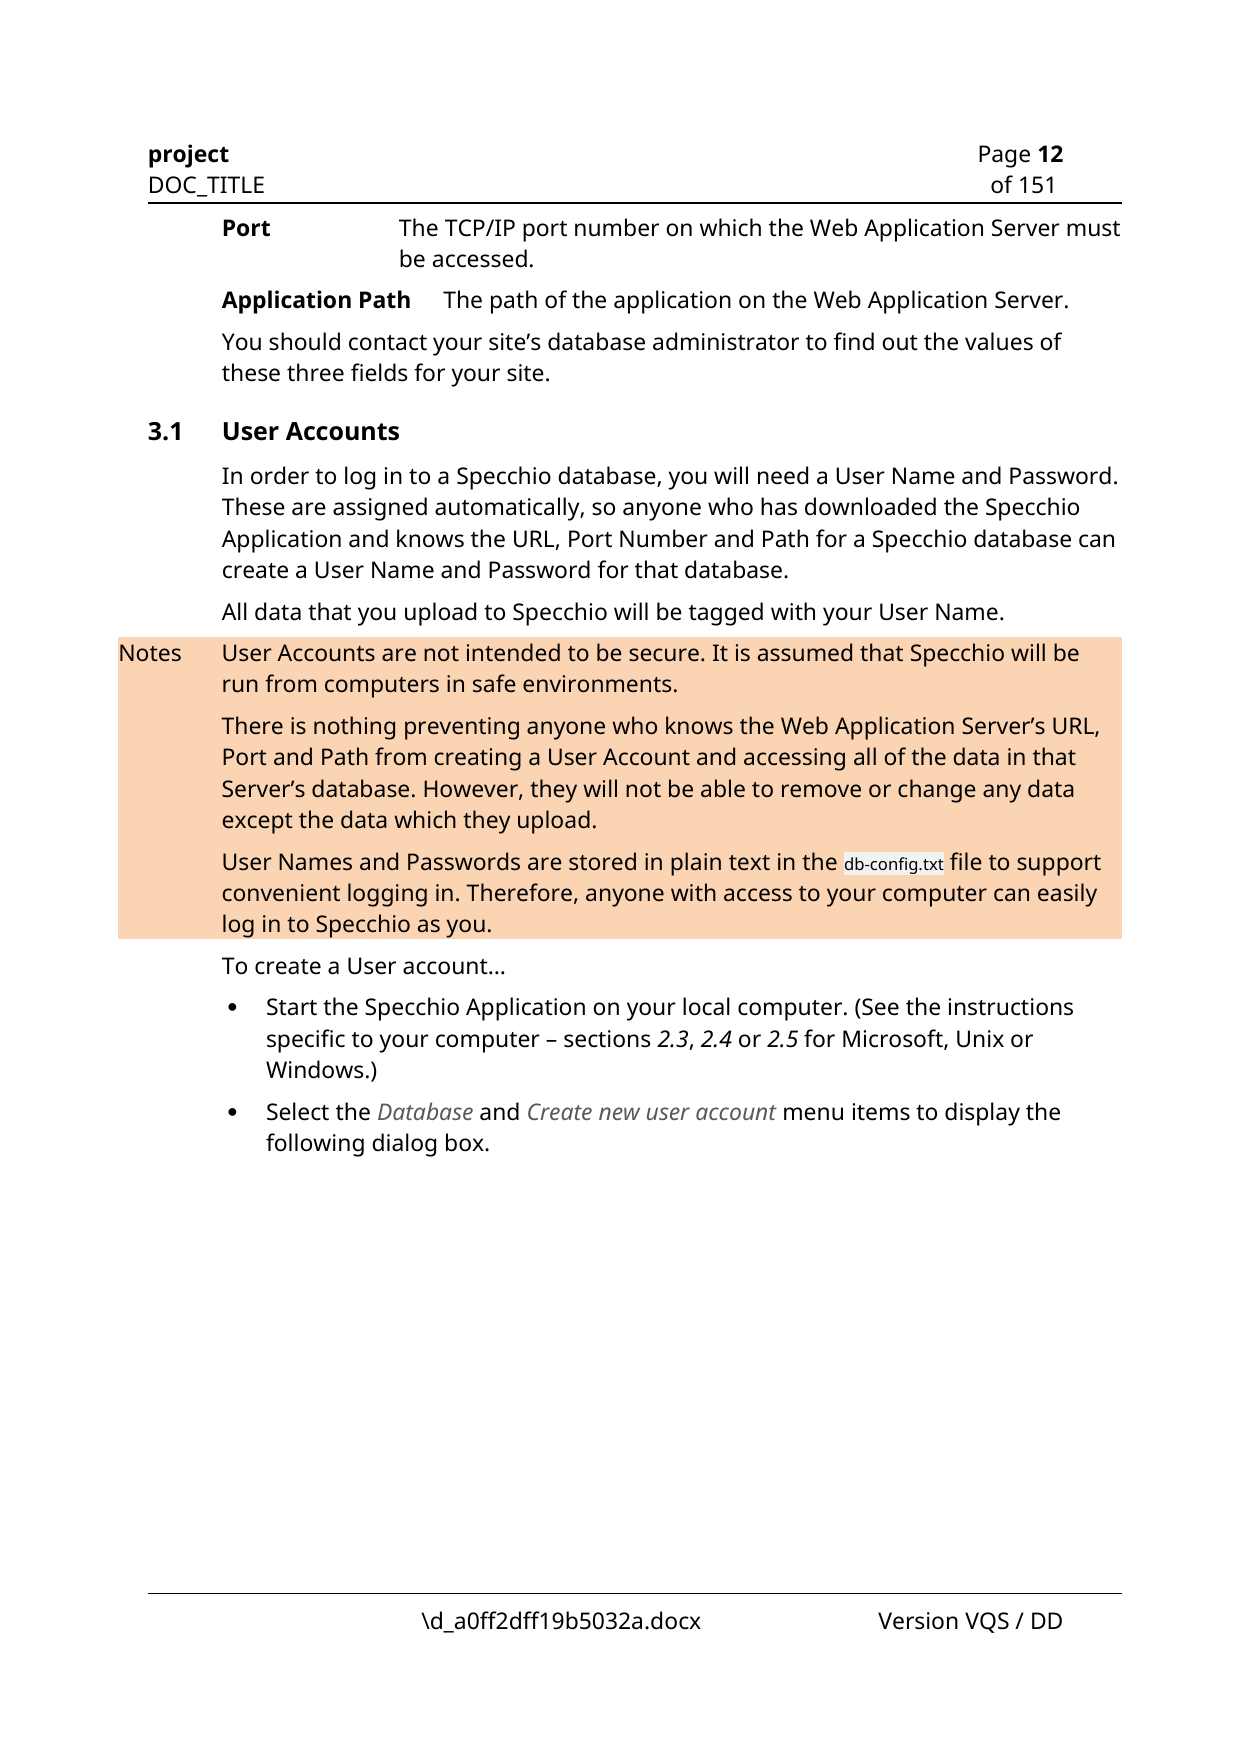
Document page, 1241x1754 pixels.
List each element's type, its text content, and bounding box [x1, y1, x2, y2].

text User Names and Passwords are stored in plain text in the db-config.txt file to support convenient logging in. Therefore, anyone with access to your computer can easily log in to Specchio as you. [118, 846, 1122, 939]
text There is nothing preventing anyone who knows the Web Application Server’s URL, Port and Path from creating a User Account and accessing all of the data in that Server’s database. However, they will not be able to remove or change any data except the data which they upload. [118, 710, 1122, 835]
text You should contact your site’s database administrator to find out the values of these three fields for your site. [222, 326, 1122, 388]
text Application Path The path of the application on the Web Application Server. [222, 284, 1122, 316]
text Select the Database and Create new user account menu items to display the following dialog box. [228, 1096, 1122, 1158]
text In order to log in to a Specchio database, you will need a User Name and Password. These are assigned automatically, so anyone who has downloaded the Specchio Application and knows the URL, Port Number and Path for a Specchio database can create a User Name and Password for that database. [222, 460, 1122, 585]
text All data that you upload to Specchio will be tagged with your User Name. [222, 596, 1122, 627]
text Notes User Accounts are not intended to be secure. It is assumed that Specchio will be run from computers in safe environments. [118, 637, 1122, 700]
text Port The TCP/IP port number on which the Web Application Server must be accessed. [222, 211, 1122, 274]
text To create a User account… [222, 950, 1122, 981]
subtitle User Accounts [148, 413, 1122, 448]
